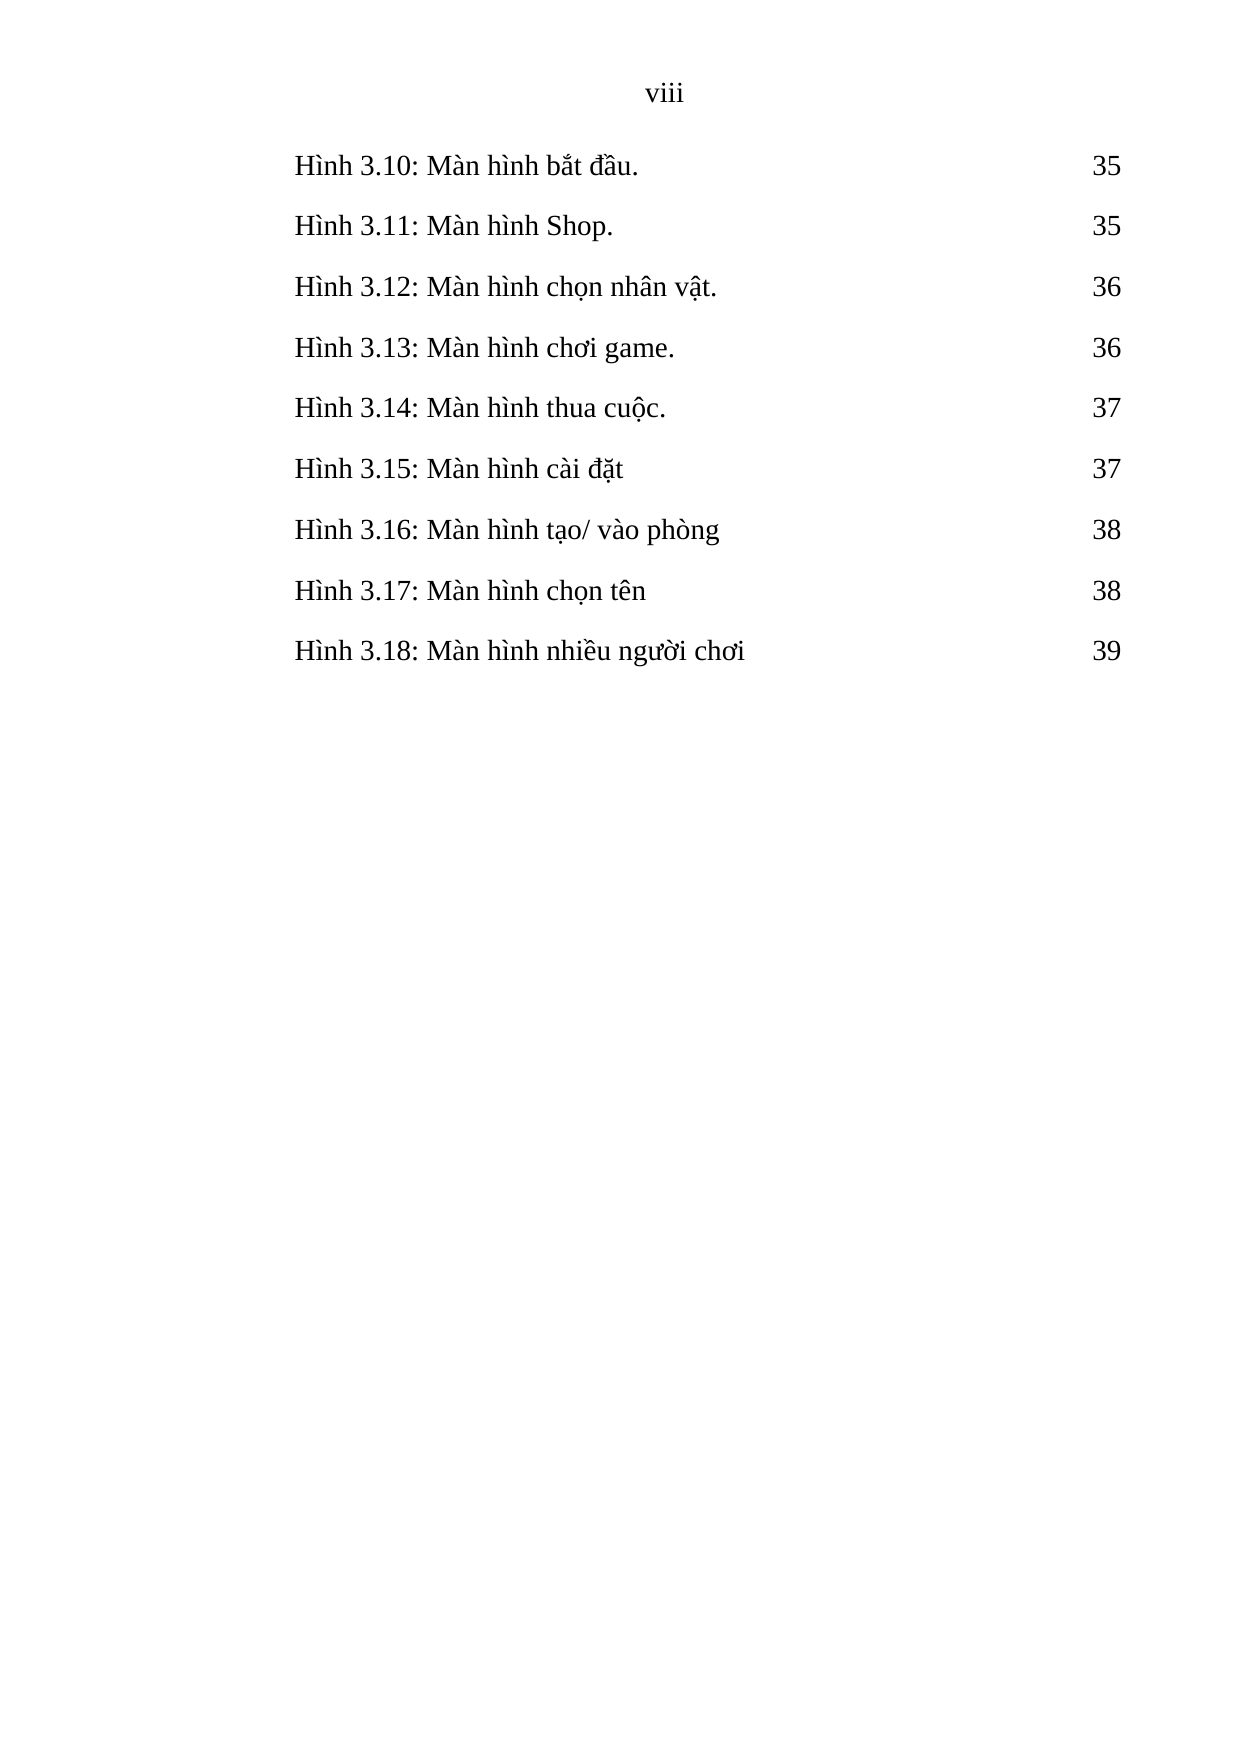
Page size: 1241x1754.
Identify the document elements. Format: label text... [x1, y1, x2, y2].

text Hình 3.16: Màn hình tạo/ vào phòng 38 [294, 512, 1122, 546]
text Hình 3.15: Màn hình cài đặt 37 [294, 451, 1122, 485]
text Hình 3.11: Màn hình Shop. 35 [294, 208, 1122, 242]
text Hình 3.10: Màn hình bắt đầu. 35 [294, 148, 1122, 181]
text Hình 3.13: Màn hình chơi game. 36 [294, 330, 1122, 363]
text Hình 3.18: Màn hình nhiều người chơi 39 [294, 633, 1122, 667]
text Hình 3.12: Màn hình chọn nhân vật. 36 [294, 269, 1122, 303]
text Hình 3.14: Màn hình thua cuộc. 37 [294, 391, 1122, 424]
text Hình 3.17: Màn hình chọn tên 38 [294, 573, 1122, 606]
